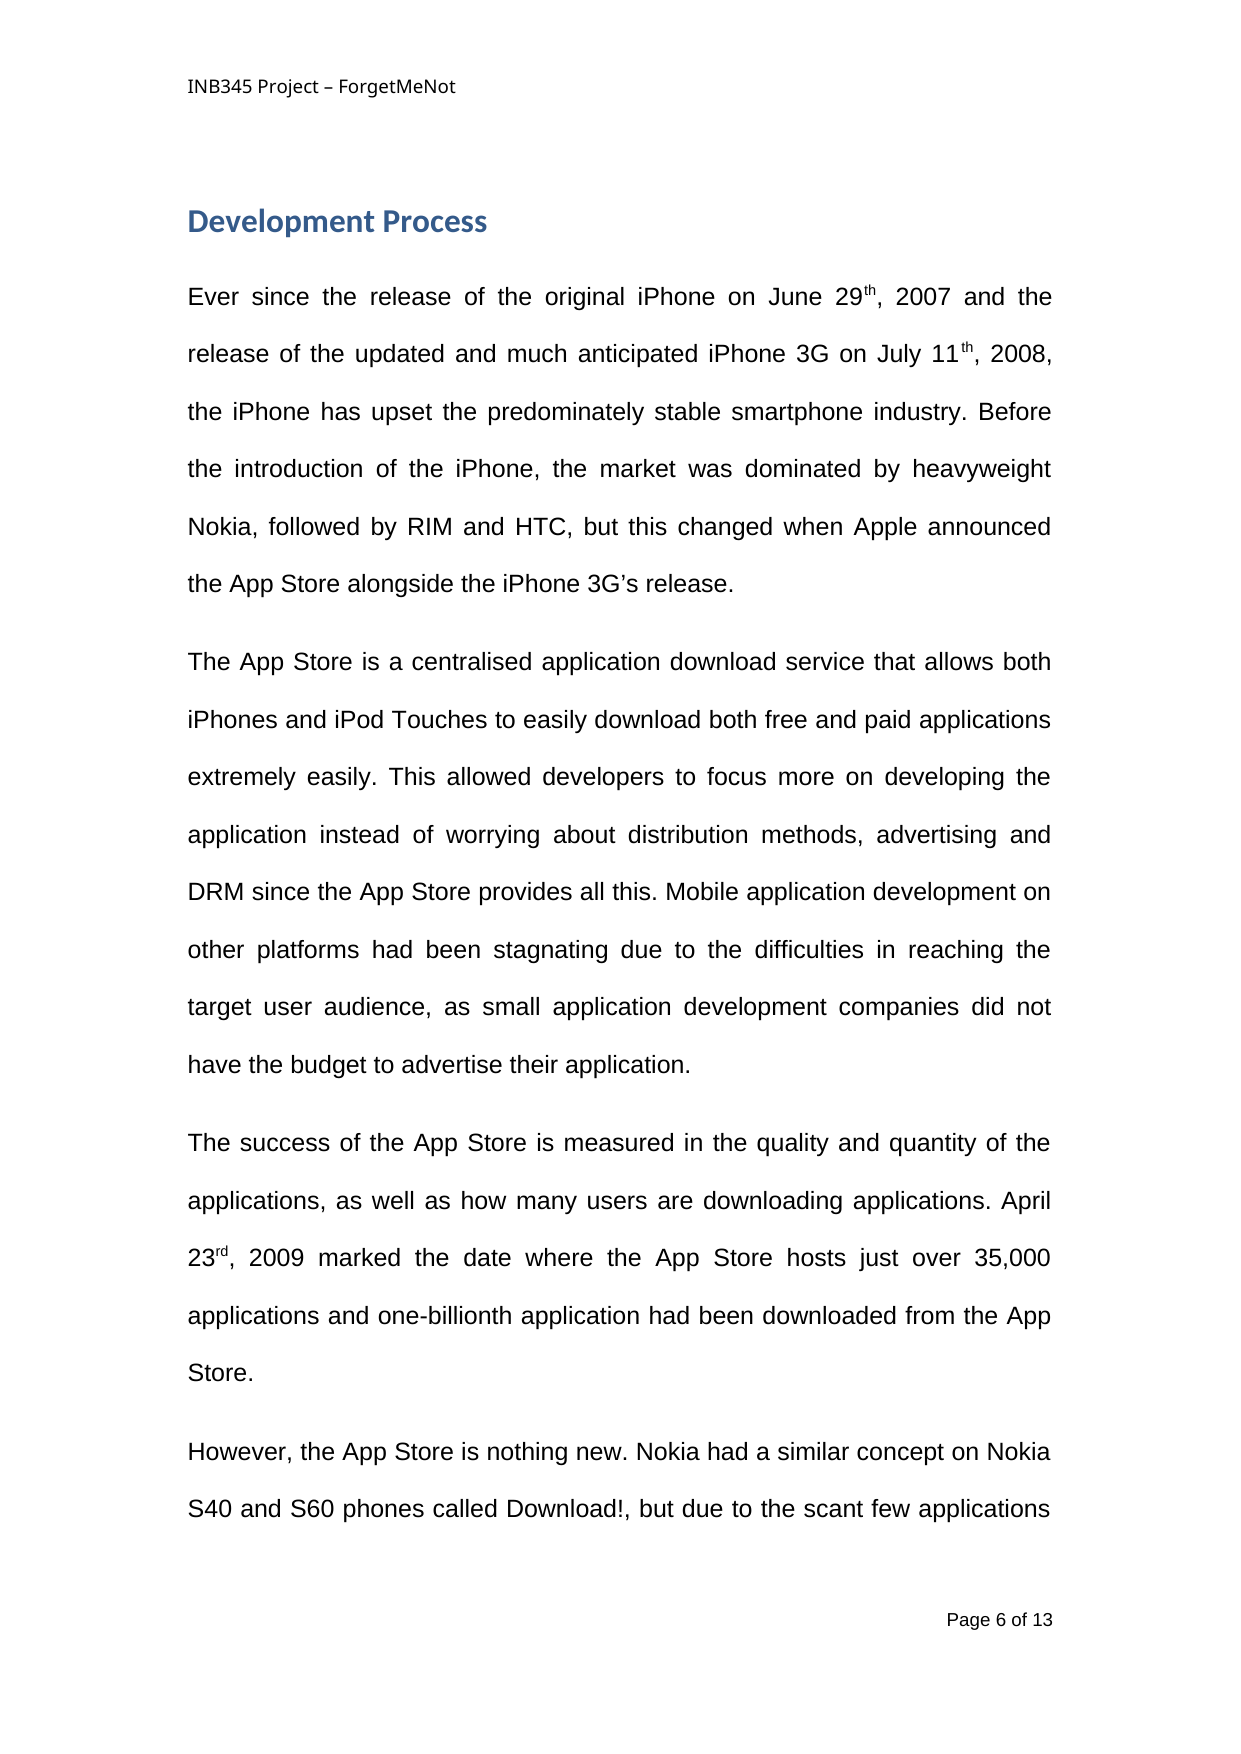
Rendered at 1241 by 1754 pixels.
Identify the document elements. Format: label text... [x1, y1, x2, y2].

text Ever since the release of the original iPhone on June 29th, 2007 and the release of the updated and much anticipated iPhone 3G on July 11th, 2008, the iPhone has upset the predominately stable smartphone industry. Before the introduction of the iPhone, the market was dominated by heavyweight Nokia, followed by RIM and HTC, but this changed when Apple announced the App Store alongside the iPhone 3G’s release. [187, 281, 1053, 598]
text The App Store is a centralised application download service that allows both iPhones and iPod Touches to easily download both free and paid applications extremely easily. This allowed developers to focus more on developing the application instead of worrying about distribution methods, advertising and DRM since the App Store provides all this. Mobile application development on other platforms had been stagnating due to the difficulties in reaching the target user audience, as small application development companies did not have the budget to advertise their application. [187, 647, 1053, 1078]
text The success of the App Store is measured in the quality and quantity of the applications, as well as how many users are downloading applications. April 23rd, 2009 marked the date where the App Store hosts just over 35,000 applications and one-billionth application had been downloaded from the App Store. [187, 1128, 1053, 1387]
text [187, 1436, 1053, 1523]
subtitle Development Process [187, 200, 1053, 241]
